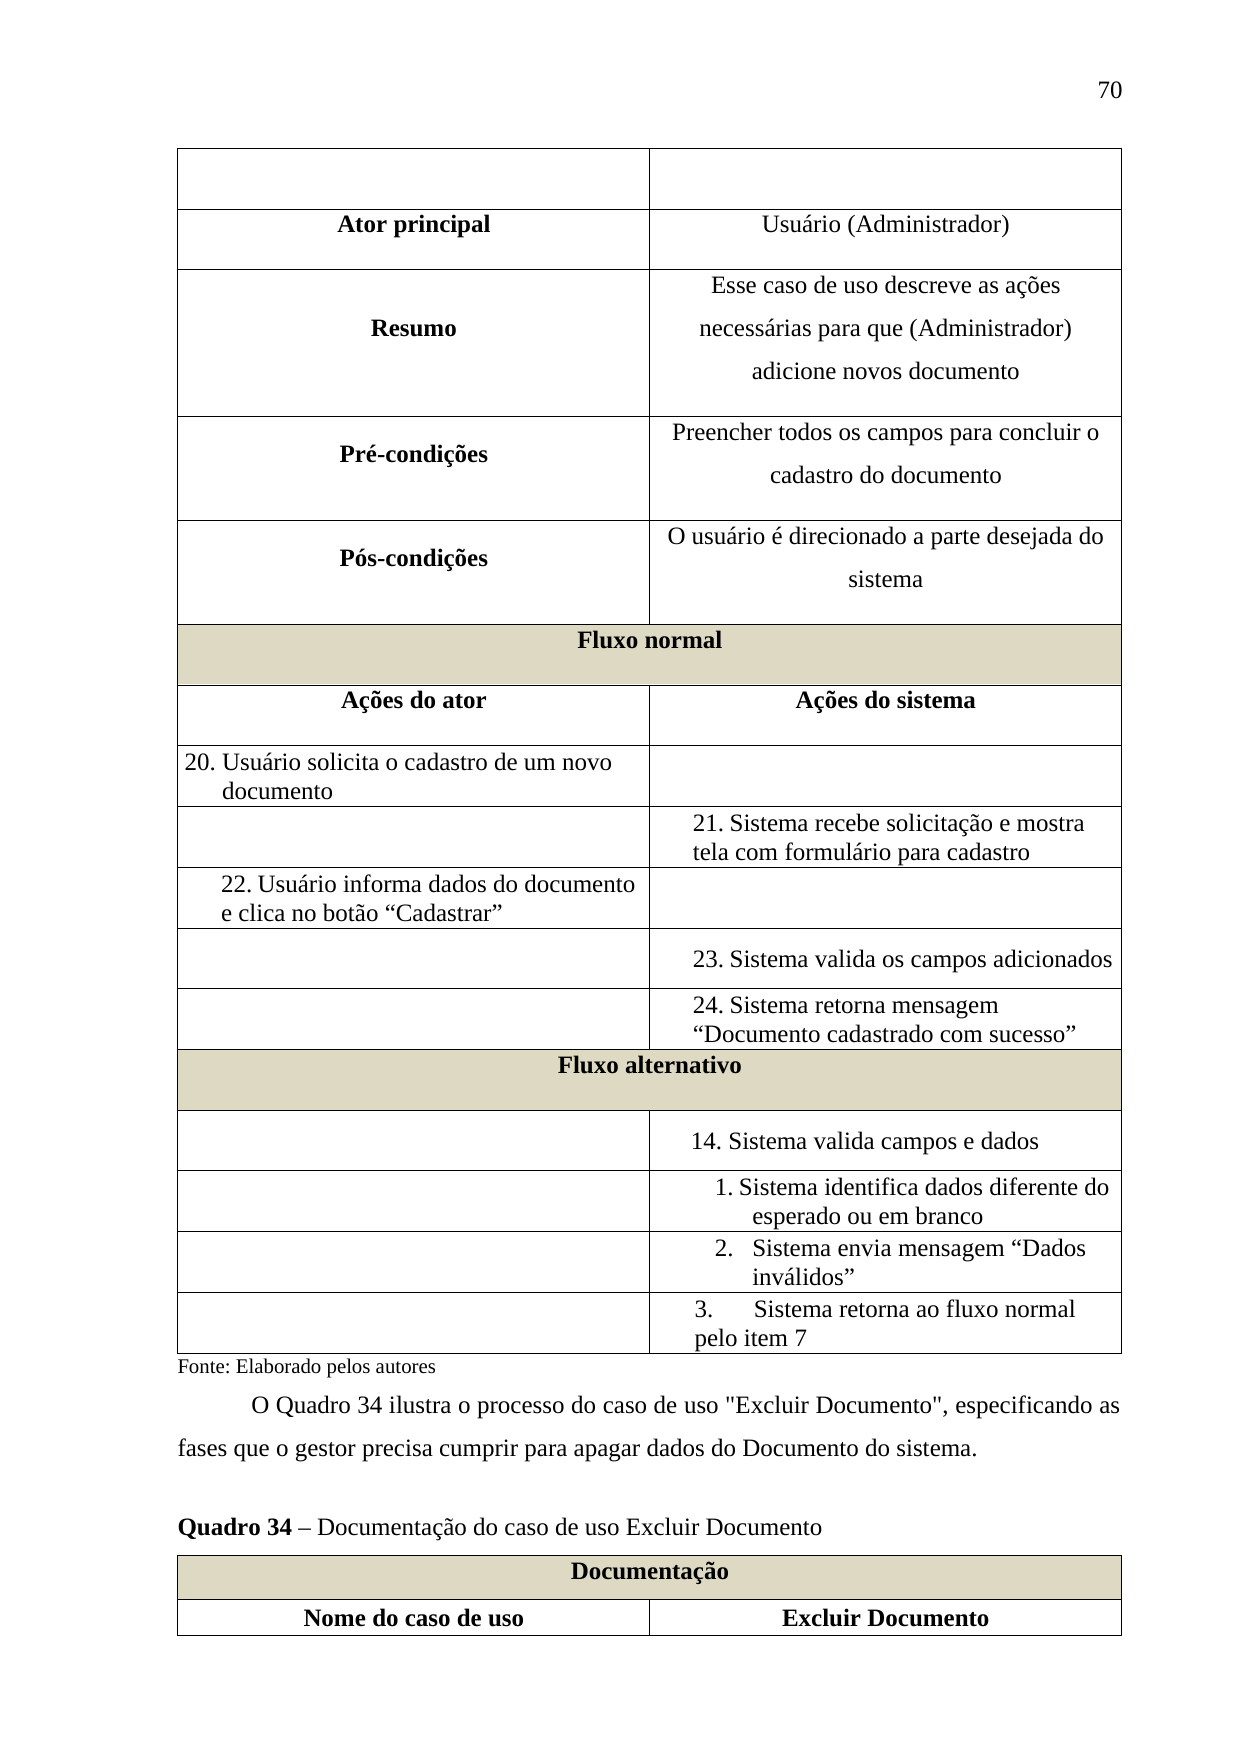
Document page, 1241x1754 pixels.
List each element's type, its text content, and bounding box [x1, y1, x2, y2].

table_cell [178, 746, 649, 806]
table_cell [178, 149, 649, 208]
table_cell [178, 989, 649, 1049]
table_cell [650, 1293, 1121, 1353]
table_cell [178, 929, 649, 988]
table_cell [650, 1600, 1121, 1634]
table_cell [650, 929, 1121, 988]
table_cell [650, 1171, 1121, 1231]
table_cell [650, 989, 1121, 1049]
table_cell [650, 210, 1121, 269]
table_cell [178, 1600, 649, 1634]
text Quadro 34 – Documentação do caso de uso Excluir Documento [177, 1512, 1122, 1541]
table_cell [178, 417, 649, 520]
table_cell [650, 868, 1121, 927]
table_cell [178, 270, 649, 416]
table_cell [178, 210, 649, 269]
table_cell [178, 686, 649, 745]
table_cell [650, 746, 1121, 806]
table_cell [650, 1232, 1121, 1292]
text Fonte: Elaborado pelos autores [177, 1354, 1122, 1378]
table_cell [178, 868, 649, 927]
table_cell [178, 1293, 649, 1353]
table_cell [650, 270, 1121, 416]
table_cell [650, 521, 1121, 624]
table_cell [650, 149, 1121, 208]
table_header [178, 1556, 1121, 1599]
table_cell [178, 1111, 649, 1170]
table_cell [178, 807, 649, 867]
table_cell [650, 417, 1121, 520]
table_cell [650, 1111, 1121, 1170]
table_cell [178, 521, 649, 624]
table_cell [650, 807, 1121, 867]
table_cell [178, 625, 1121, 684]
text O Quadro 34 ilustra o processo do caso de uso "Excluir Documento", especificando as fases que o gestor precisa cumprir para apagar dados do Documento do sistema. [177, 1390, 1122, 1462]
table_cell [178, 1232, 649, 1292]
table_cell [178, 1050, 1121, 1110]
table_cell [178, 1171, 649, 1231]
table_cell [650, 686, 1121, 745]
